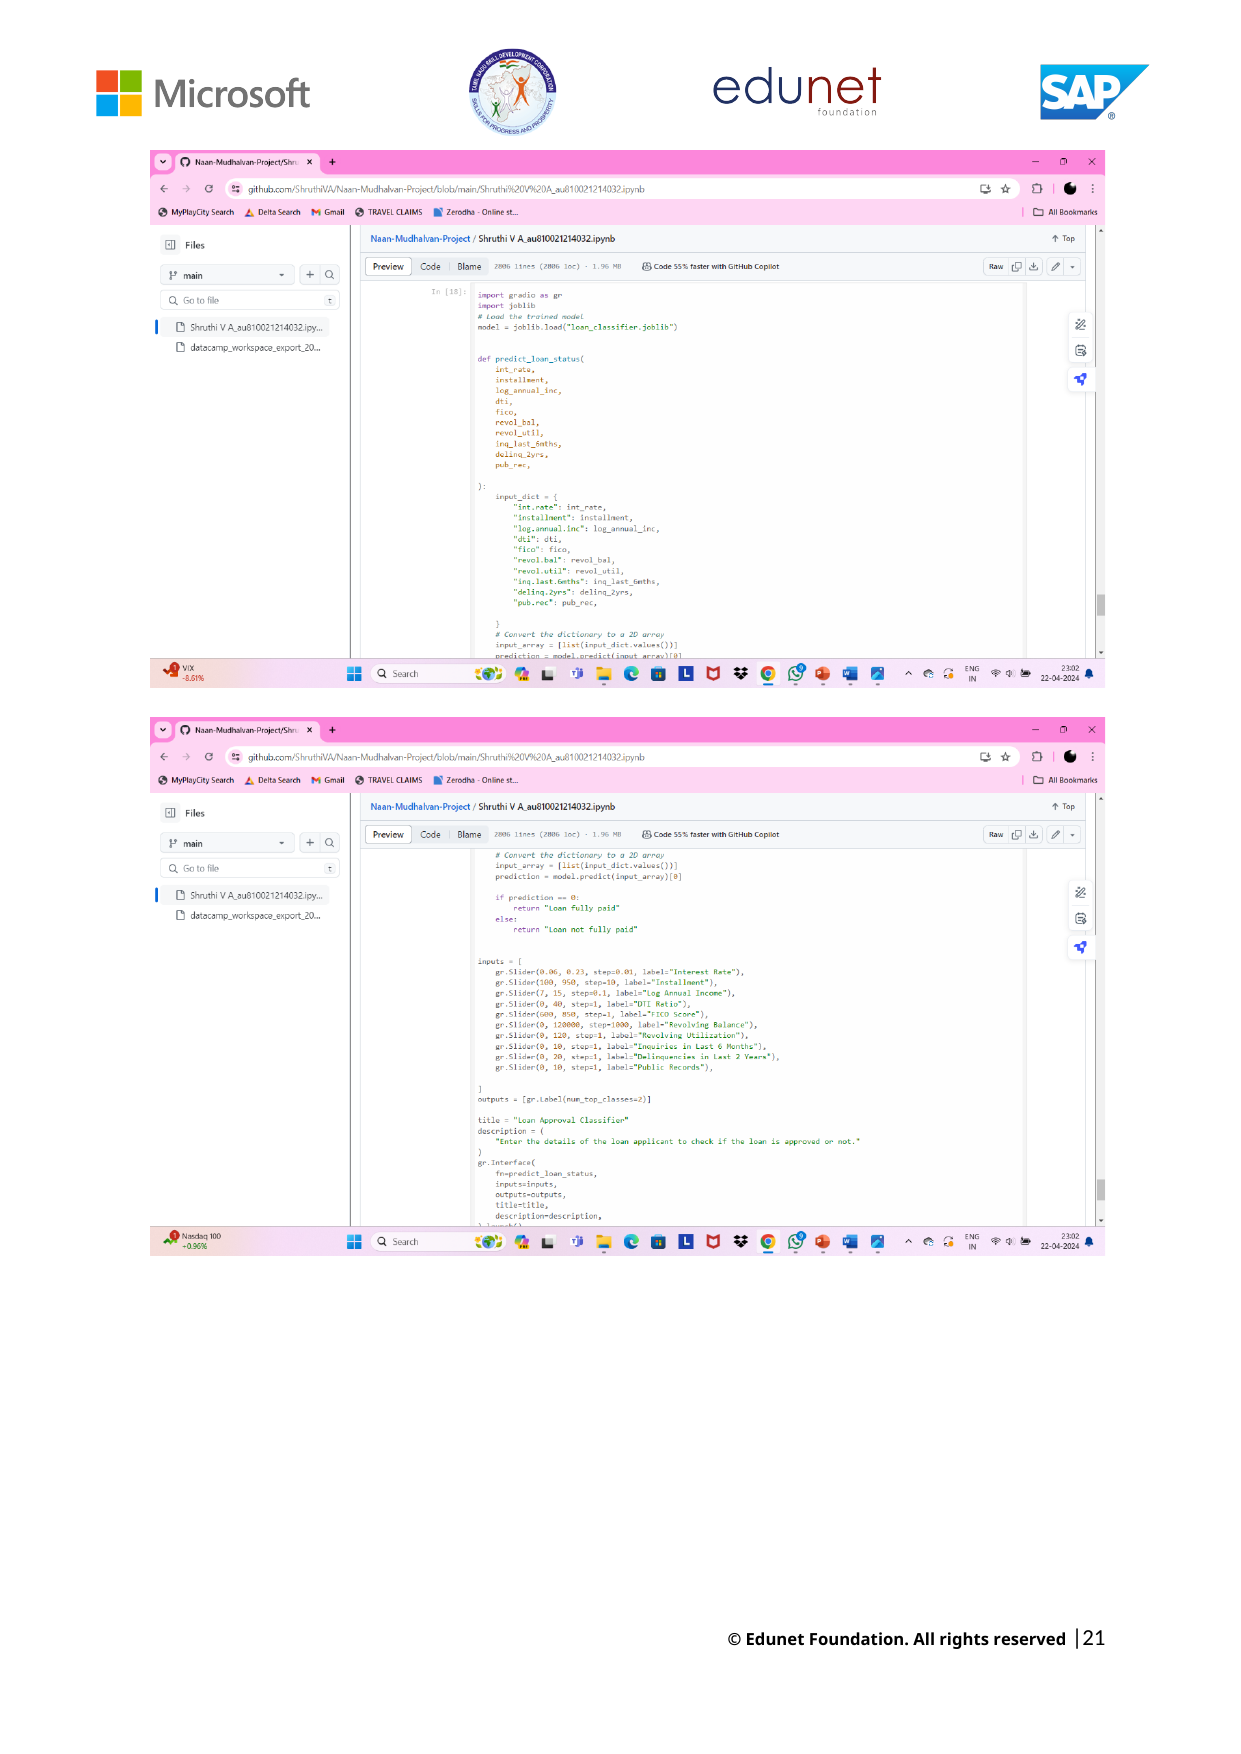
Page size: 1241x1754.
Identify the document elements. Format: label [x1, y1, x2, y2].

picture [1039, 63, 1151, 121]
picture [466, 45, 558, 137]
picture [706, 60, 889, 122]
picture [150, 717, 1106, 1256]
picture [91, 65, 316, 121]
picture [150, 150, 1106, 688]
